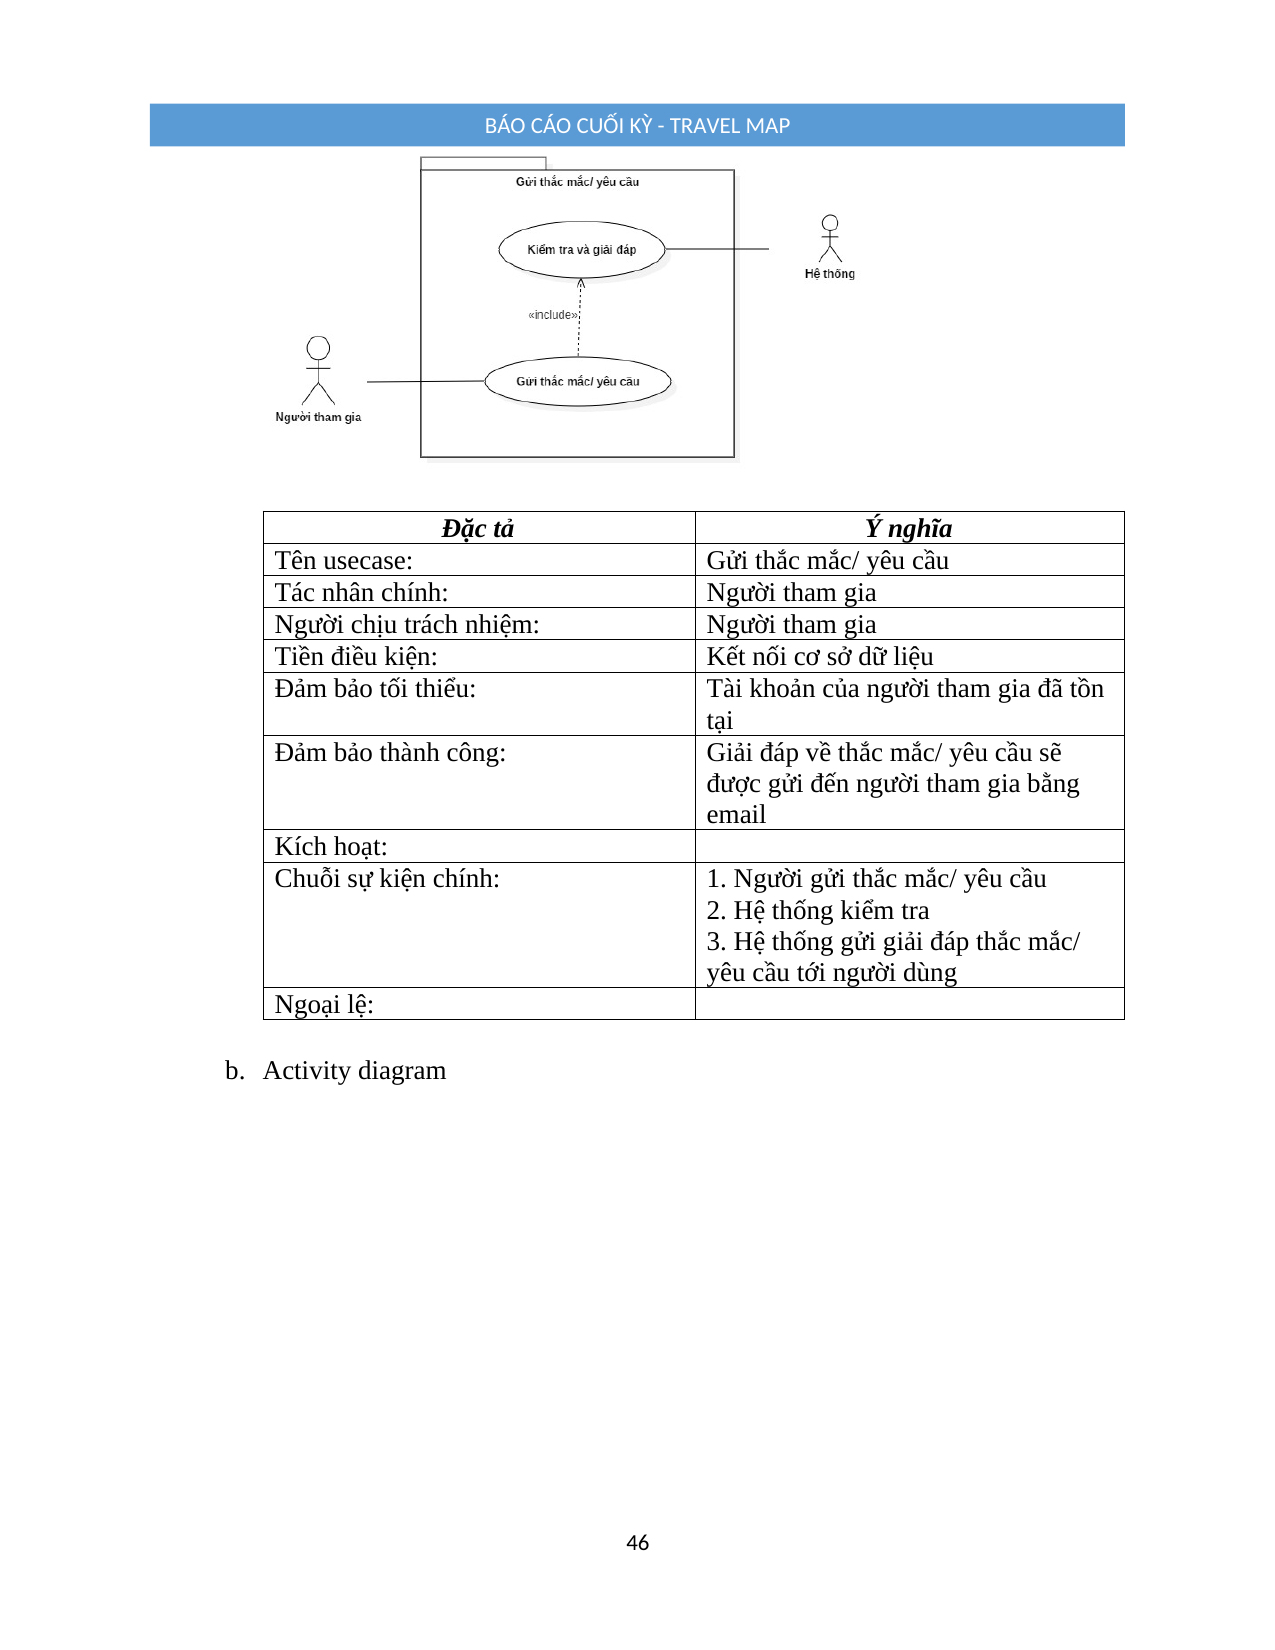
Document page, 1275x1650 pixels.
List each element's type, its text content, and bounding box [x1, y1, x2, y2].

table_cell Kết nối cơ sở dữ liệu [696, 640, 1124, 672]
list Activity diagram [225, 1054, 1125, 1085]
table_cell Tác nhân chính: [264, 576, 695, 607]
table_cell Người tham gia [696, 576, 1124, 607]
table_header Đặc tả [264, 512, 695, 543]
table_cell Tên usecase: [264, 544, 695, 575]
table_cell 1. Người gửi thắc mắc/ yêu cầu 2. Hệ thống kiểm tra 3. Hệ thống gửi giải đáp thắc mắc/ yêu cầu tới người dùng [696, 863, 1124, 987]
table_cell Người chịu trách nhiệm: [264, 608, 695, 639]
table_cell Giải đáp về thắc mắc/ yêu cầu sẽ được gửi đến người tham gia bằng email [696, 736, 1124, 829]
table_cell Người tham gia [696, 608, 1124, 639]
table_cell [696, 988, 1124, 1019]
table_cell Đảm bảo thành công: [264, 736, 695, 829]
table_cell Ngoại lệ: [264, 988, 695, 1019]
table_cell Kích hoạt: [264, 830, 695, 862]
table_cell Tiền điều kiện: [264, 640, 695, 672]
table_cell Chuỗi sự kiện chính: [264, 863, 695, 987]
table_header Ý nghĩa [696, 512, 1124, 543]
table_cell Tài khoản của người tham gia đã tồn tại [696, 673, 1124, 735]
table_cell Đảm bảo tối thiểu: [264, 673, 695, 735]
table_cell [696, 830, 1124, 862]
table_cell Gửi thắc mắc/ yêu cầu [696, 544, 1124, 575]
picture [262, 148, 926, 492]
